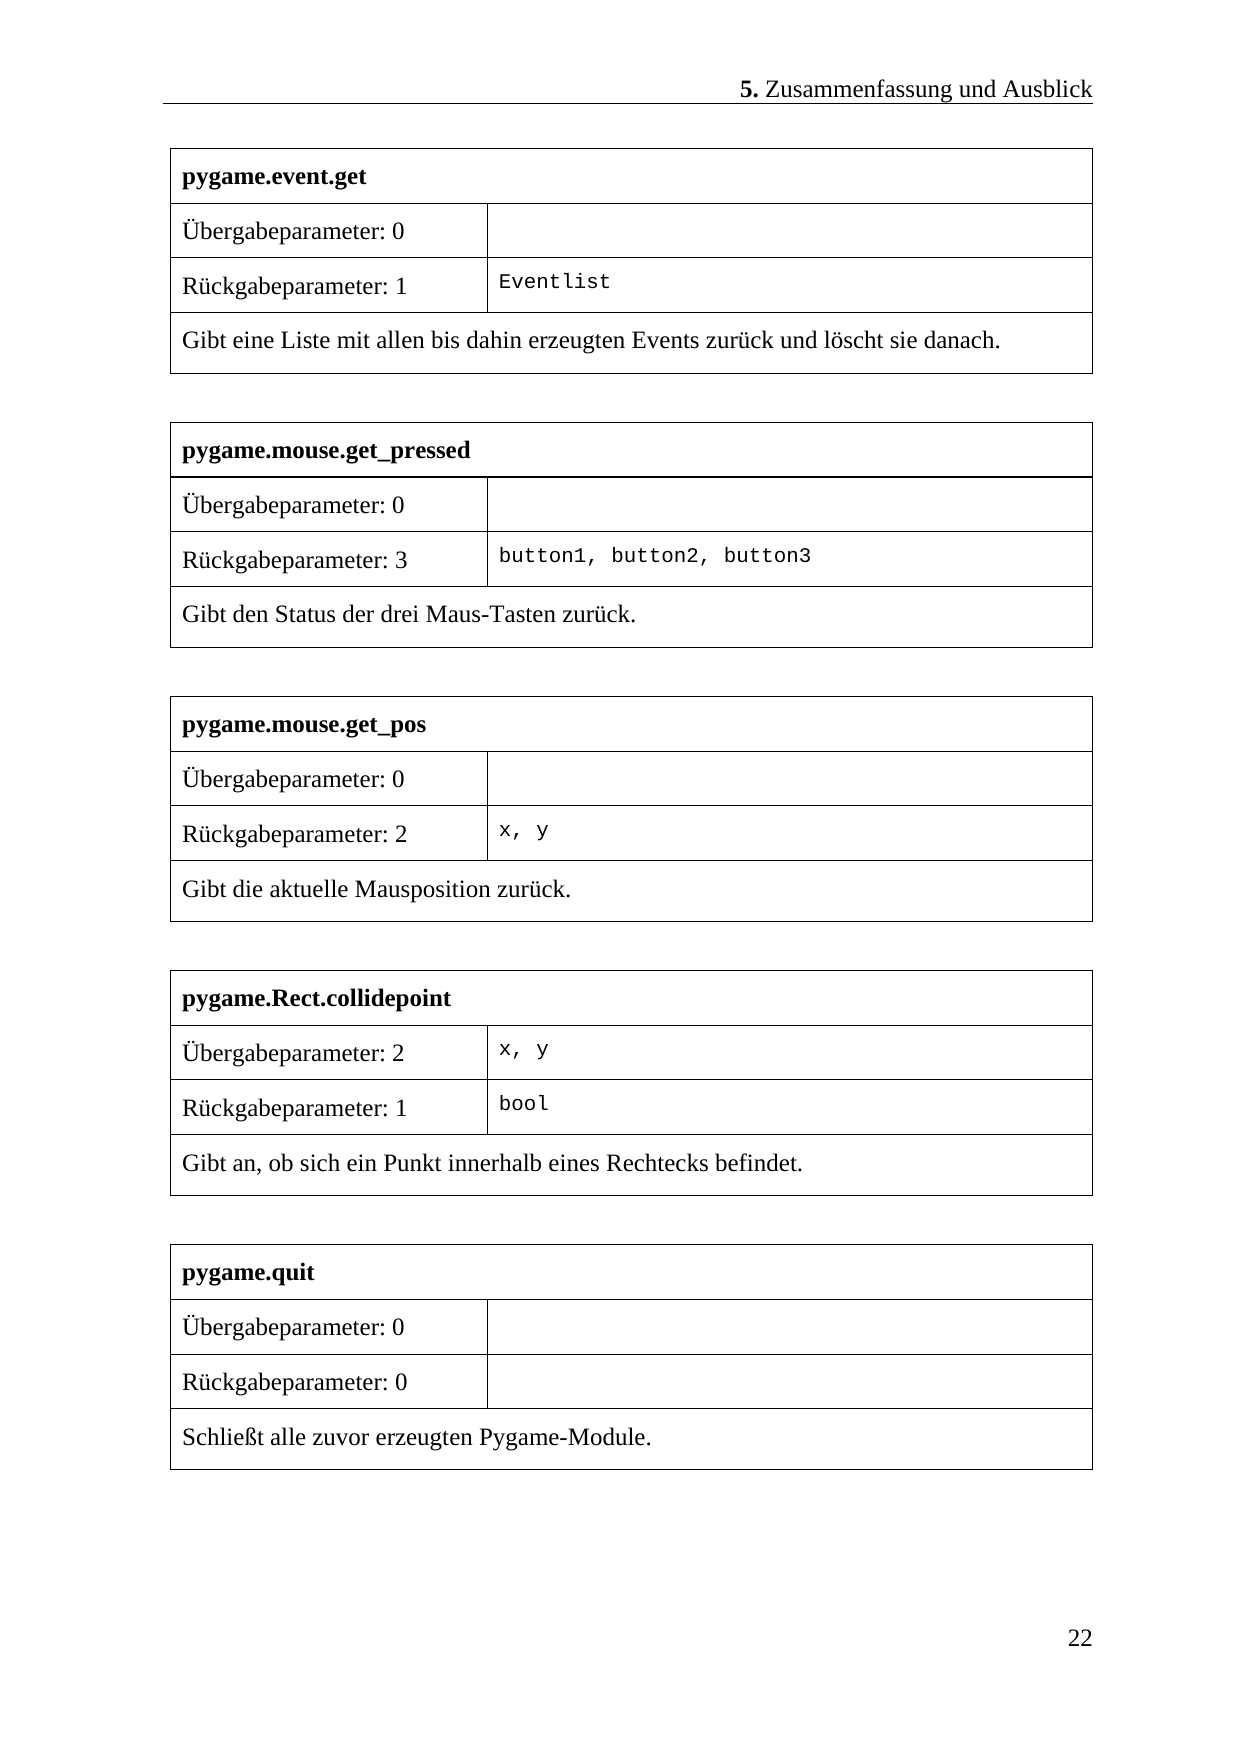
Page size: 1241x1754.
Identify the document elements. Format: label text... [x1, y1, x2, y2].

table_header pygame.mouse.get_pos [171, 697, 1092, 751]
table_cell Übergabeparameter: 2 [171, 1026, 487, 1079]
table_cell Rückgabeparameter: 3 [171, 532, 487, 586]
table_cell Schließt alle zuvor erzeugten Pygame-Module. [171, 1409, 1092, 1469]
table_header pygame.quit [171, 1245, 1092, 1299]
table_cell Rückgabeparameter: 1 [171, 258, 487, 312]
table_cell Gibt an, ob sich ein Punkt innerhalb eines Rechtecks befindet. [171, 1135, 1092, 1195]
table_cell Übergabeparameter: 0 [171, 204, 487, 257]
table_cell [488, 1300, 1092, 1353]
table_cell Rückgabeparameter: 0 [171, 1355, 487, 1408]
table_cell x, y [488, 806, 1092, 860]
table_cell [488, 478, 1092, 531]
table_cell Eventlist [488, 258, 1092, 312]
table_cell Übergabeparameter: 0 [171, 478, 487, 531]
table_cell bool [488, 1080, 1092, 1134]
table_cell x, y [488, 1026, 1092, 1079]
table_cell [488, 1355, 1092, 1408]
table_cell button1, button2, button3 [488, 532, 1092, 586]
table_cell Gibt eine Liste mit allen bis dahin erzeugten Events zurück und löscht sie danach. [171, 313, 1092, 373]
table_cell [488, 752, 1092, 805]
table_header pygame.Rect.collidepoint [171, 971, 1092, 1024]
table_cell Gibt den Status der drei Maus-Tasten zurück. [171, 587, 1092, 647]
table_cell Übergabeparameter: 0 [171, 1300, 487, 1353]
table_cell Rückgabeparameter: 2 [171, 806, 487, 860]
table_header pygame.event.get [171, 149, 1092, 202]
table_header pygame.mouse.get_pressed [171, 423, 1092, 476]
table_cell [488, 204, 1092, 257]
table_cell Übergabeparameter: 0 [171, 752, 487, 805]
table_cell Rückgabeparameter: 1 [171, 1080, 487, 1134]
table_cell Gibt die aktuelle Mausposition zurück. [171, 861, 1092, 921]
